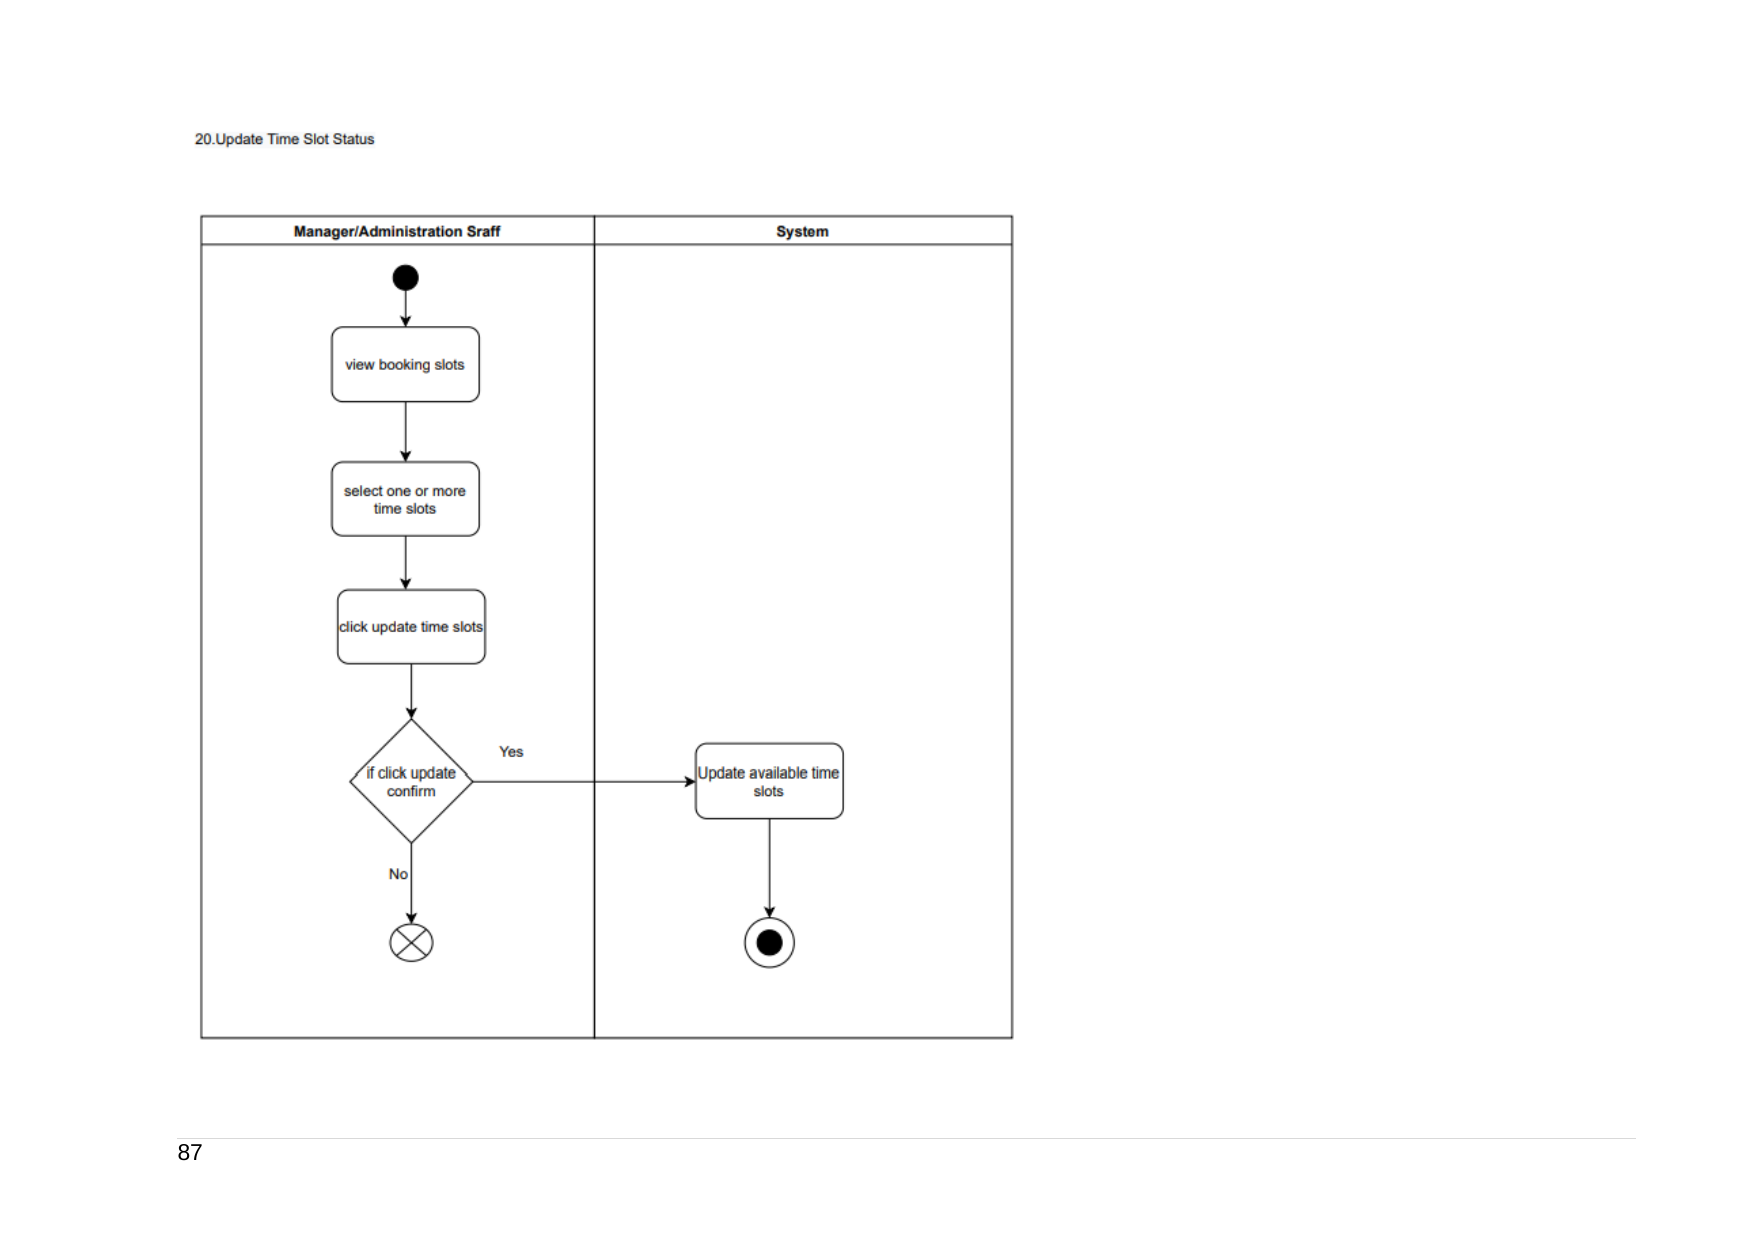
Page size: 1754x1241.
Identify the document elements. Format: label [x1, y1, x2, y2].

picture [177, 118, 1035, 1054]
